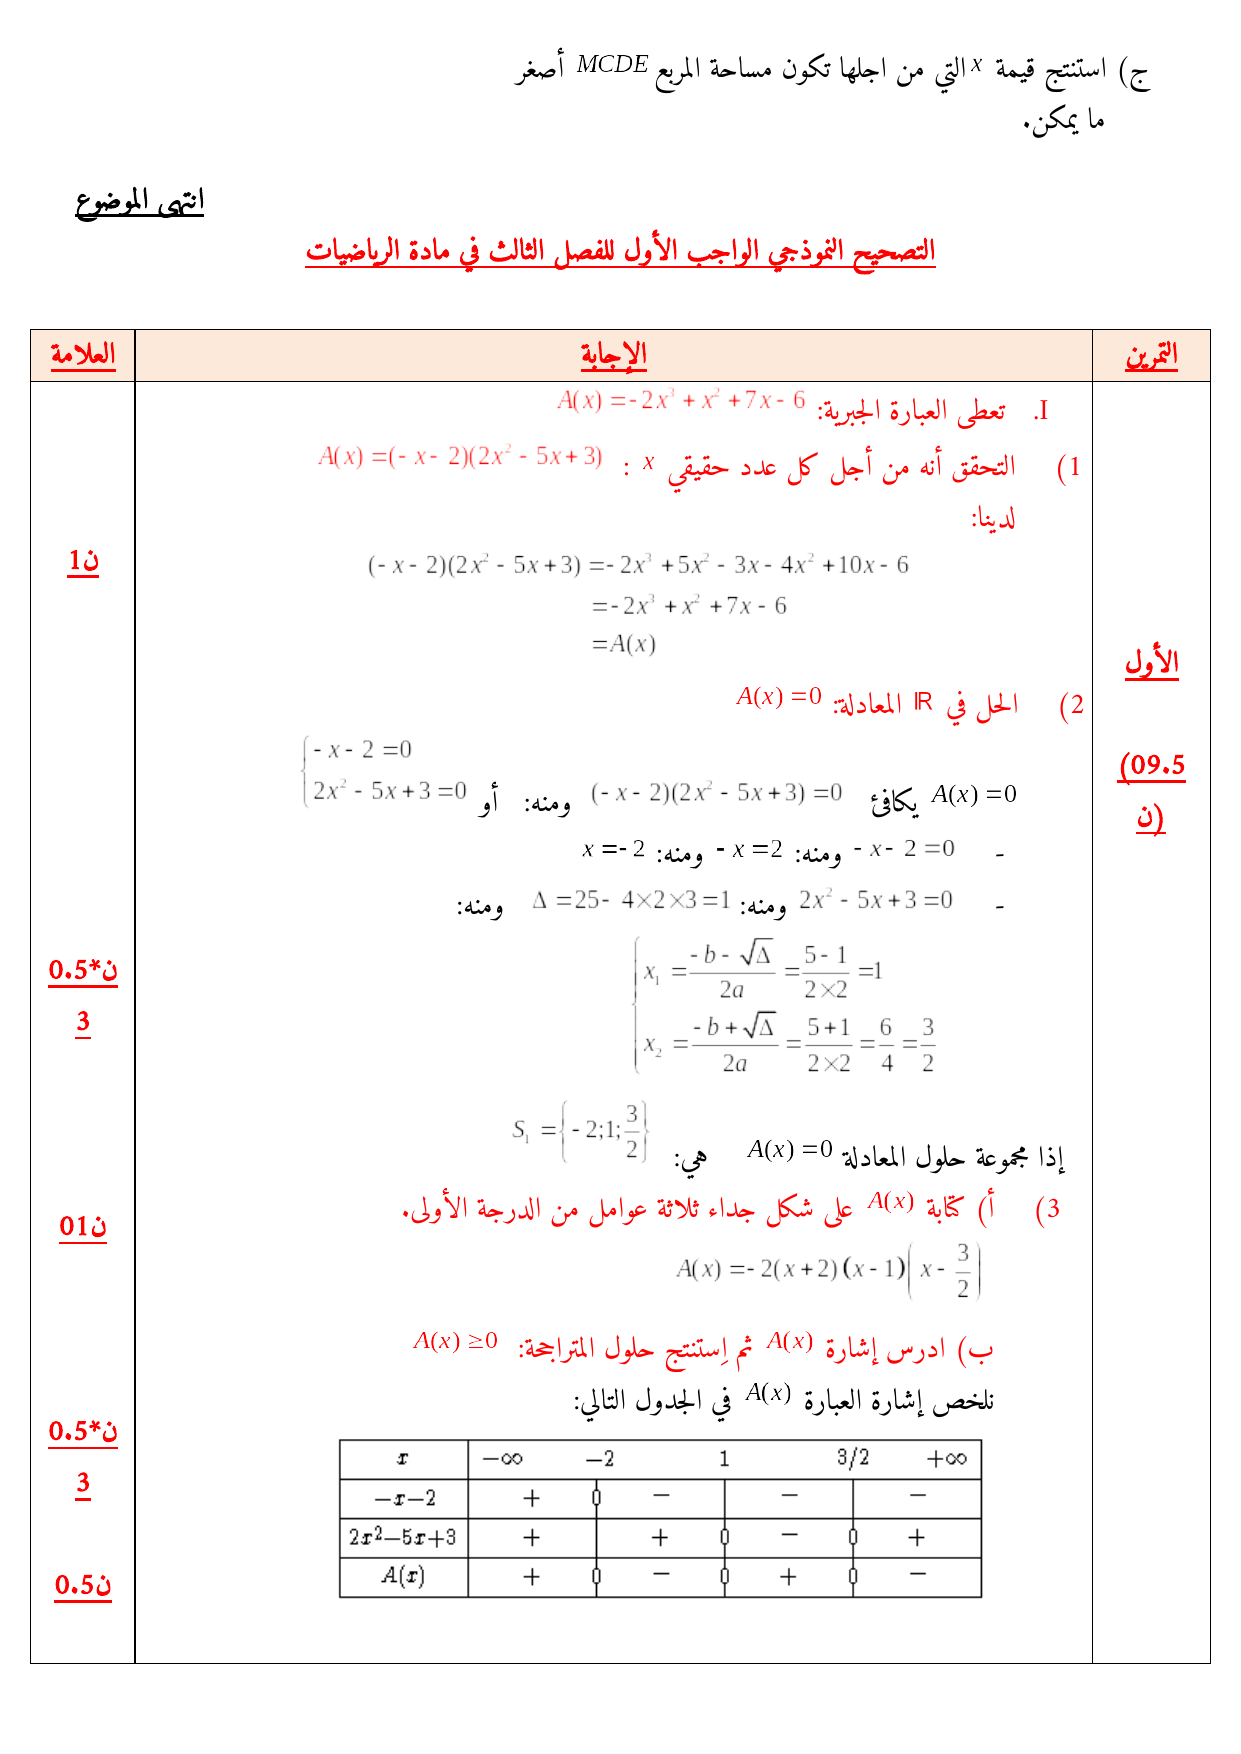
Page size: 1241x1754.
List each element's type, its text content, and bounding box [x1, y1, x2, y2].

table_header التمرين [1093, 330, 1210, 381]
text انتهى الموضوع [75, 175, 1165, 226]
table_header الإجابة [136, 330, 1092, 381]
table_cell الأول (09.5ن) [1093, 382, 1210, 1663]
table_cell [136, 382, 1092, 1663]
picture [330, 1427, 995, 1614]
text التصحيح النموذجي الواجب الأول للفصل الثالث في مادة الرياضيات [75, 226, 1165, 277]
text ج) استنتج قيمة التي من اجلها تكون مساحة المربع أصغر ما يمكن. [75, 44, 1165, 175]
table_header العلامة [31, 330, 134, 381]
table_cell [31, 382, 134, 1663]
